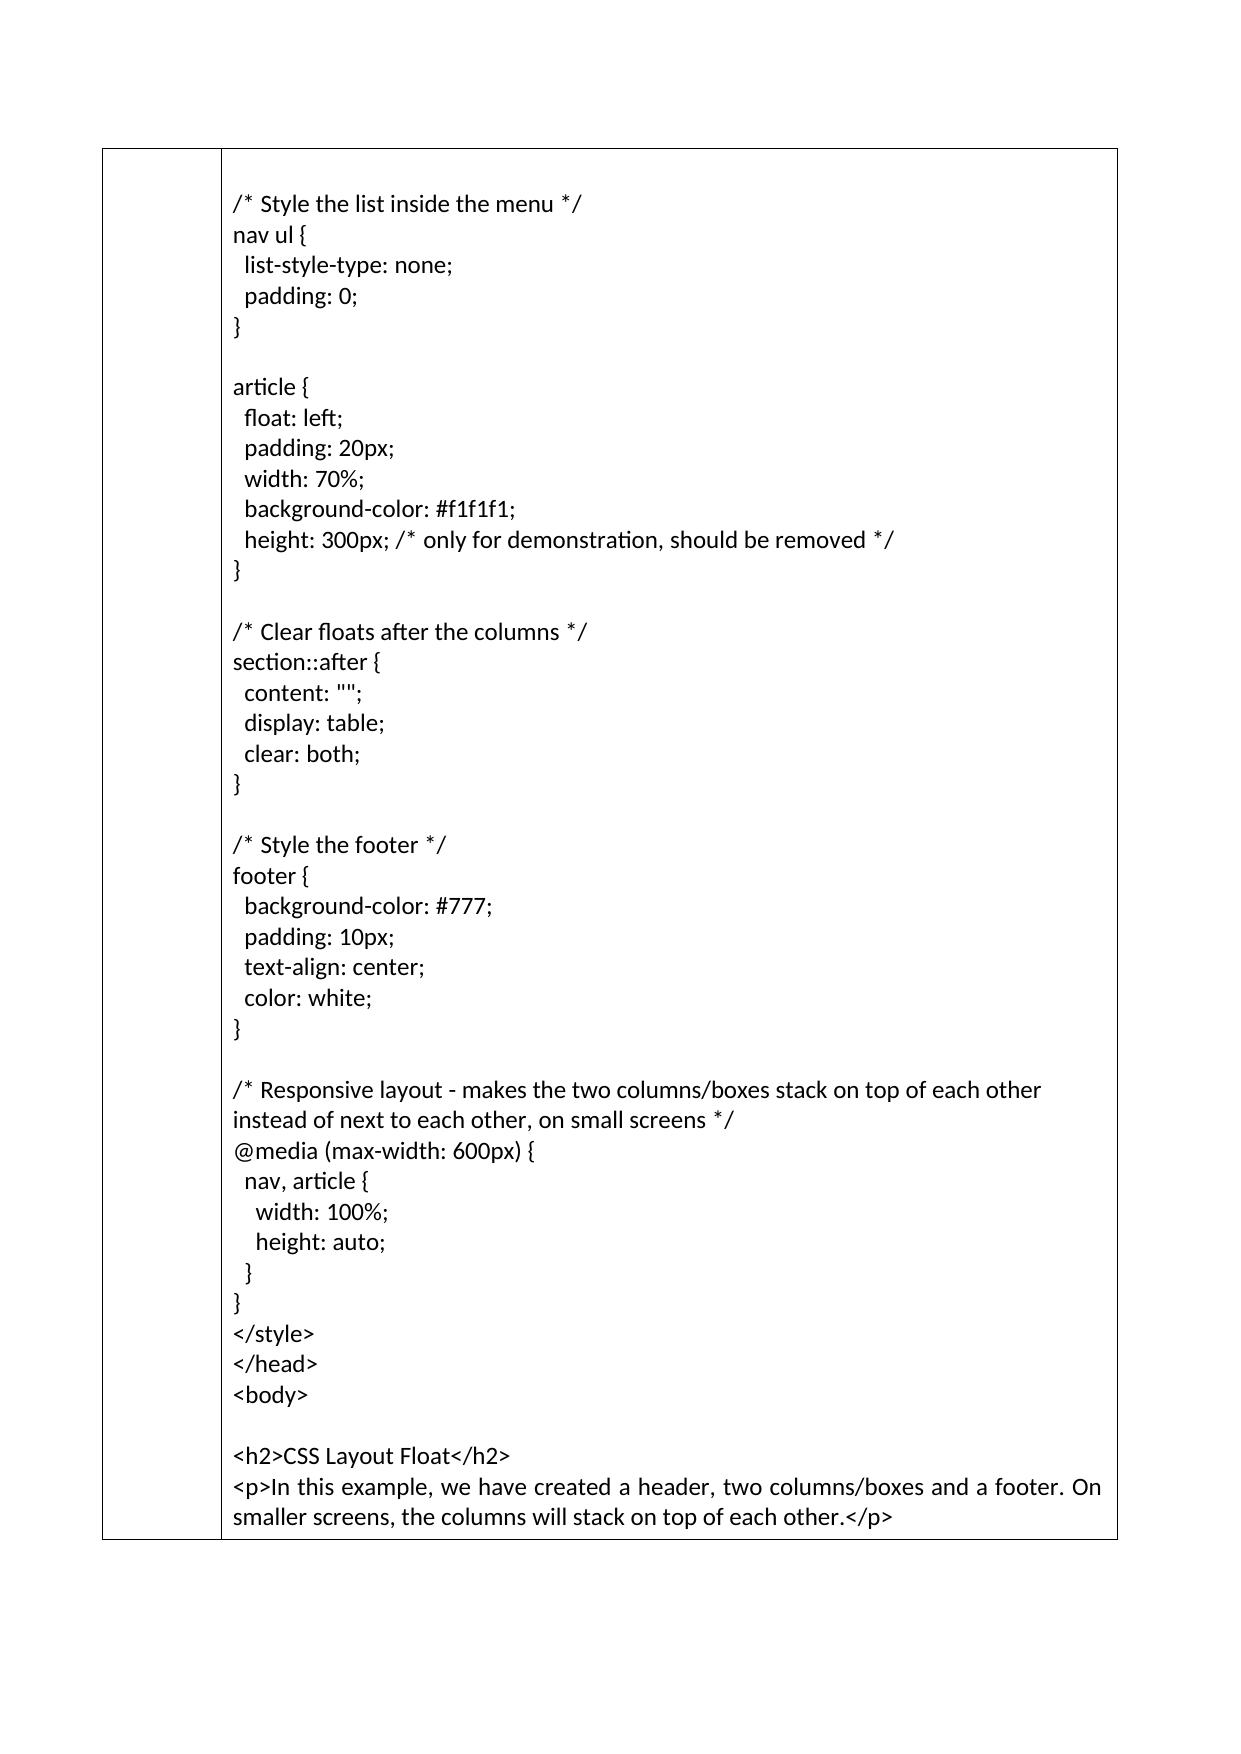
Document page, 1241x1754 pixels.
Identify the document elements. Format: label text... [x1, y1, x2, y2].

table_header [103, 149, 221, 1539]
table_header /* Style the list inside the menu */ nav ul { list-style-type: none; padding: 0; } article { float: left; padding: 20px; width: 70%; background-color: #f1f1f1; height: 300px; /* only for demonstration, should be removed */ } /* Clear floats after the columns */ section::after { content: ""; display: table; clear: both; } /* Style the footer */ footer { background-color: #777; padding: 10px; text-align: center; color: white; } /* Responsive layout - makes the two columns/boxes stack on top of each other instead of next to each other, on small screens */ @media (max-width: 600px) { nav, article { width: 100%; height: auto; } } </style> </head> <body> <h2>CSS Layout Float</h2> <p>In this example, we have created a header, two columns/boxes and a footer. On smaller screens, the columns will stack on top of each other.</p> [222, 149, 1117, 1539]
